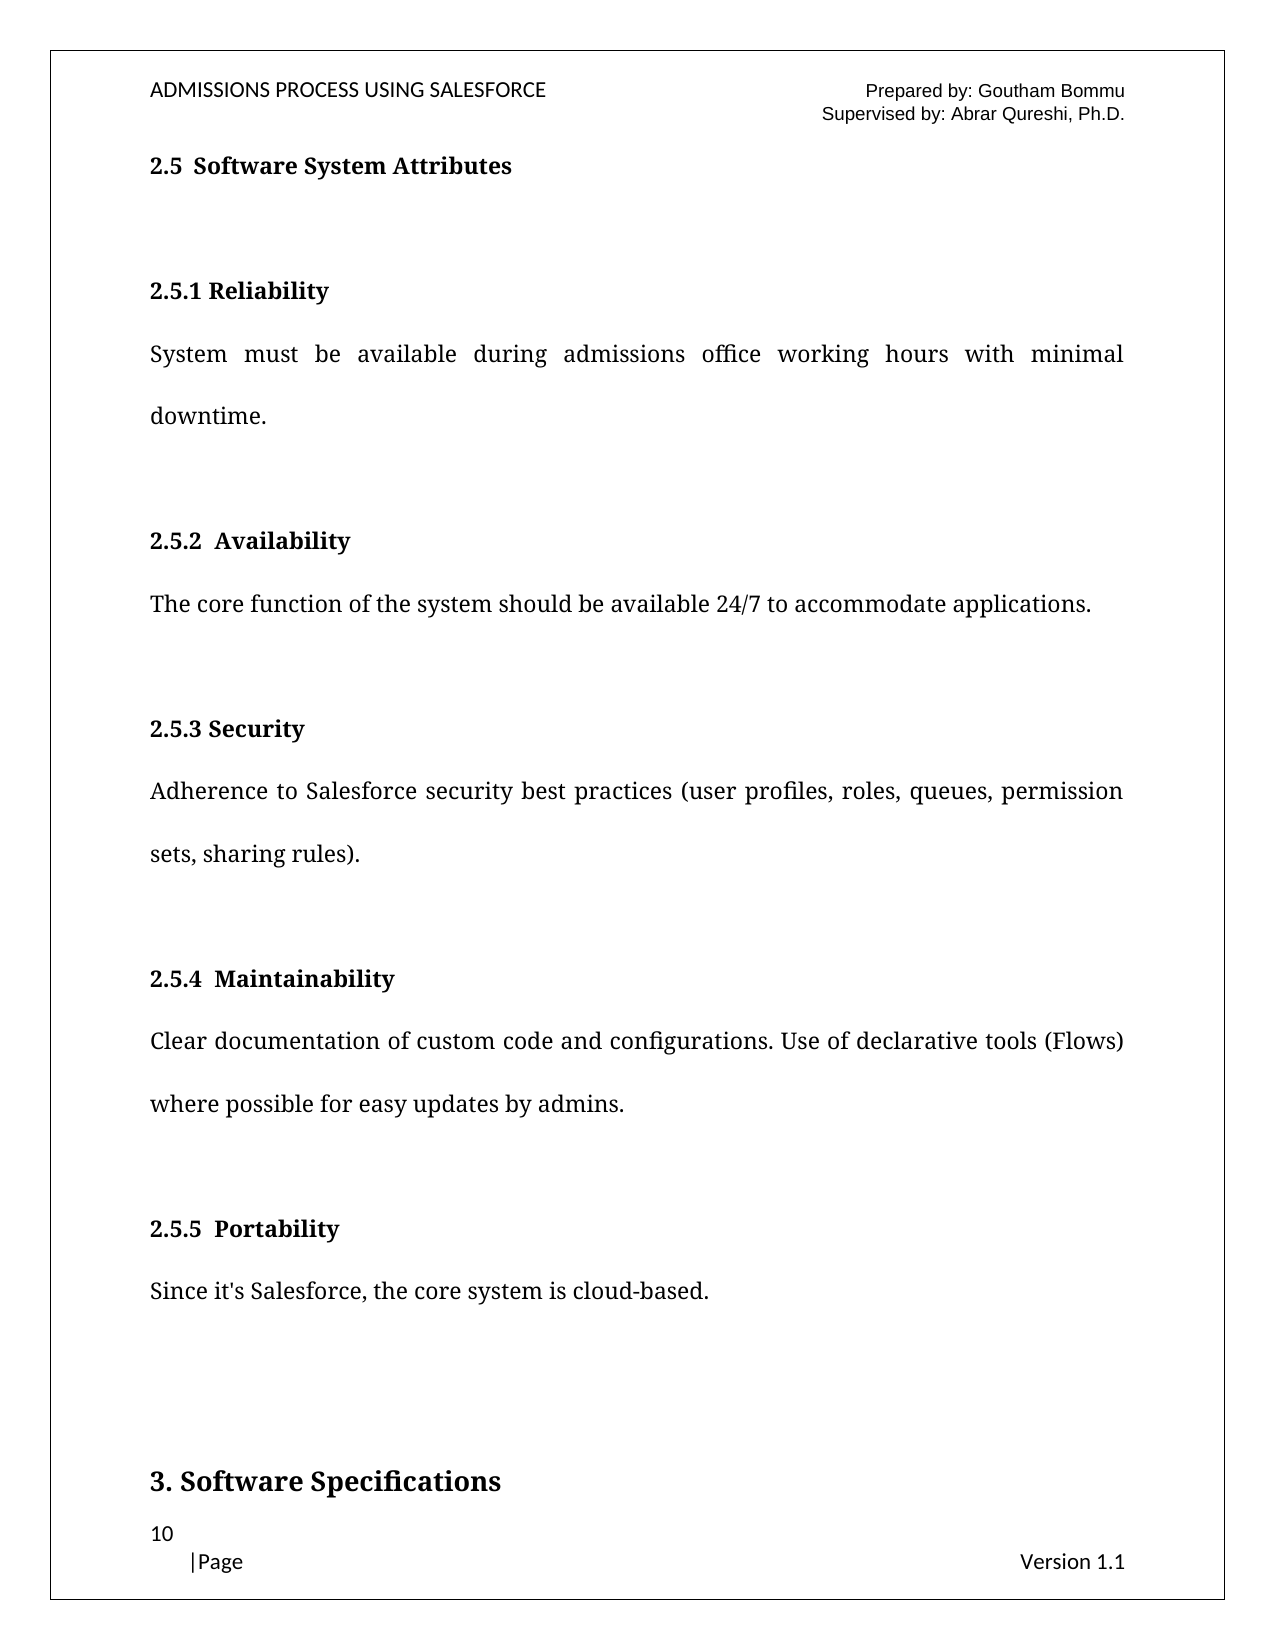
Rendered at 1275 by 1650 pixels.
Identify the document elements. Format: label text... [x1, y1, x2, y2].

text The core function of the system should be available 24/7 to accommodate applications. [150, 587, 1125, 619]
text Clear documentation of custom code and configurations. Use of declarative tools (Flows) where possible for easy updates by admins. [150, 1025, 1125, 1119]
text System must be available during admissions office working hours with minimal downtime. [150, 337, 1125, 431]
text Since it's Salesforce, the core system is cloud-based. [150, 1275, 1125, 1306]
list Maintainability [150, 962, 1125, 994]
list Software System Attributes [150, 150, 1125, 181]
text 3. Software Specifications [150, 1462, 1125, 1499]
text Adherence to Salesforce security best practices (user profiles, roles, queues, permission sets, sharing rules). [150, 775, 1125, 869]
list Availability [150, 525, 1125, 556]
list Portability [150, 1212, 1125, 1244]
list Security [150, 712, 1125, 744]
list Reliability [150, 275, 1125, 306]
